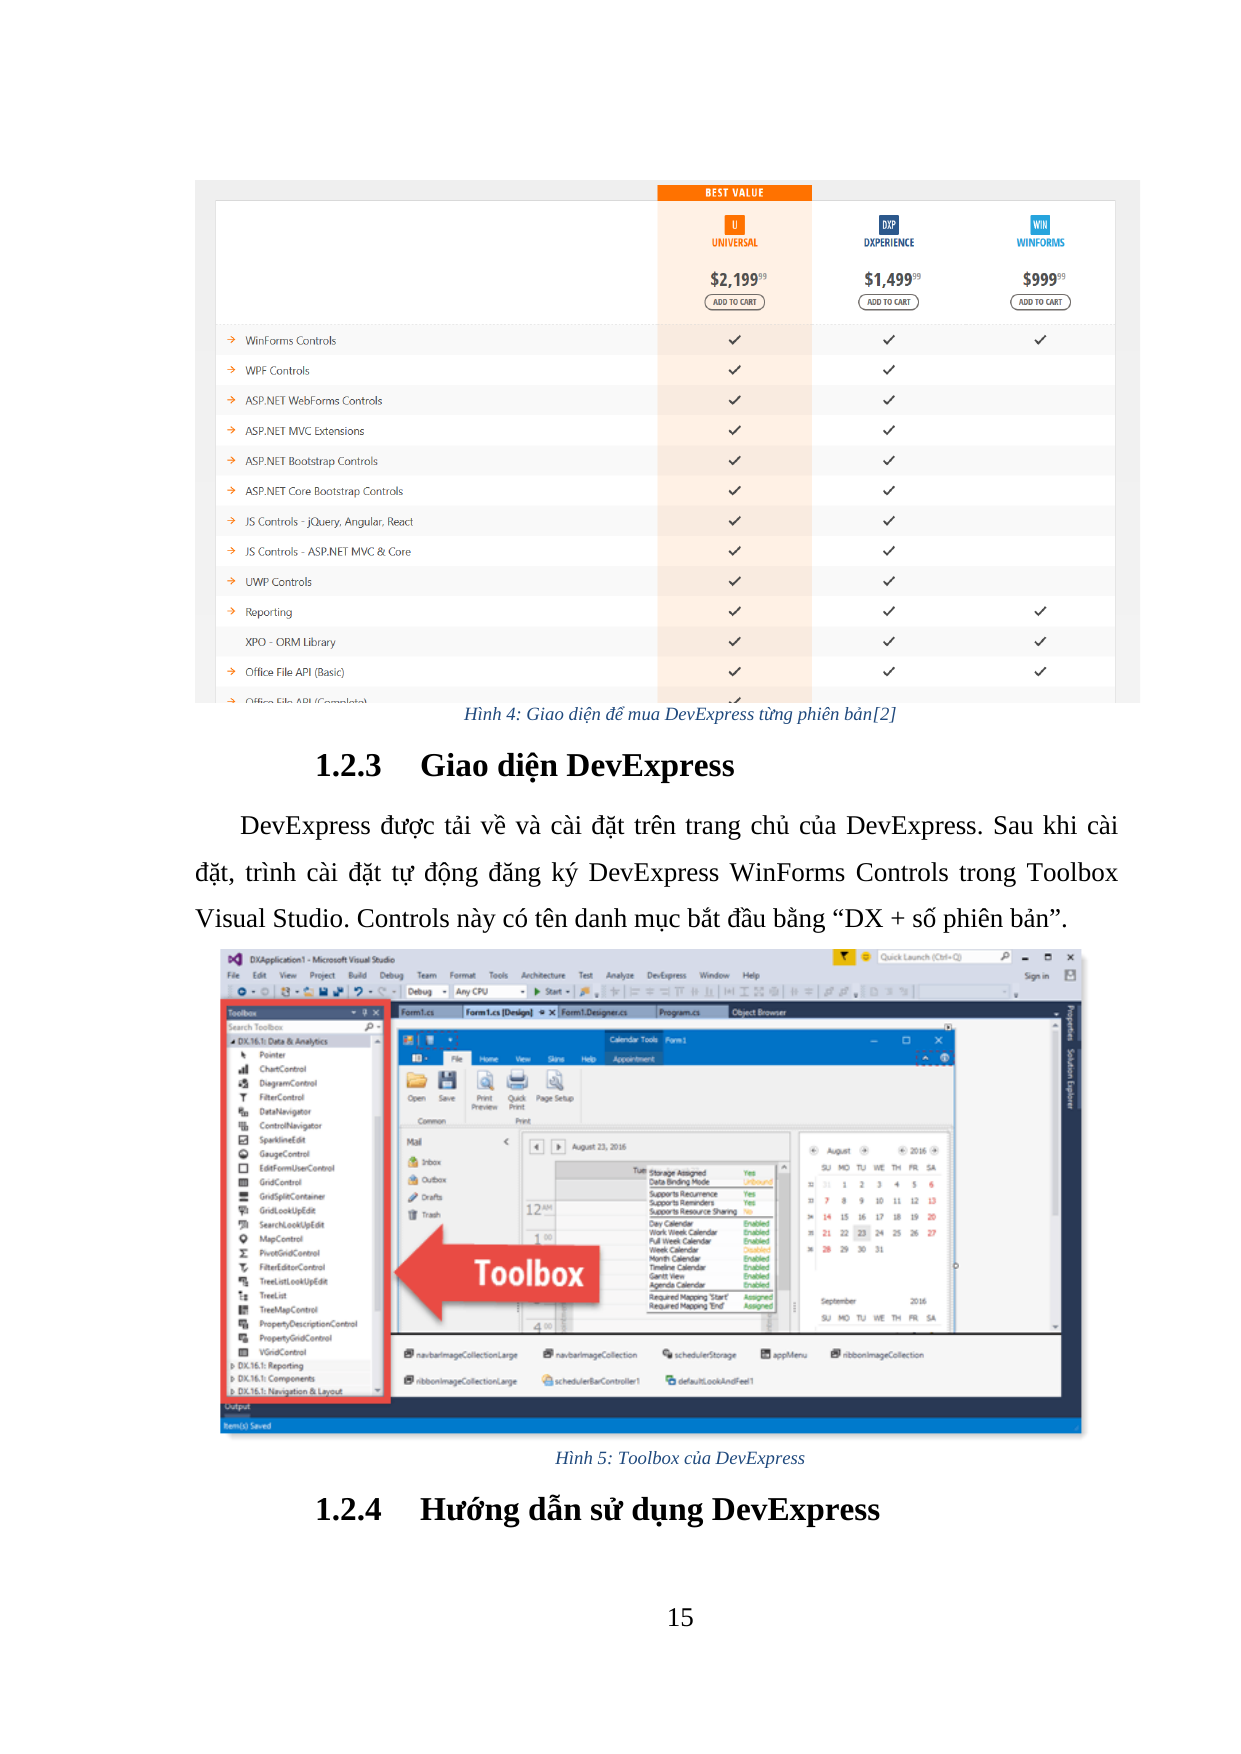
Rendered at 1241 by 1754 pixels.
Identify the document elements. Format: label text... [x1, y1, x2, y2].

text DevExpress được tải về và cài đặt trên trang chủ của DevExpress. Sau khi cài đặt, trình cài đặt tự động đăng ký DevExpress WinForms Controls trong Toolbox Visual Studio. Controls này có tên danh mục bắt đầu bằng “DX + số phiên bản”. [195, 809, 1120, 933]
picture [220, 949, 1095, 1447]
picture [195, 180, 1141, 703]
text Hình 4: Giao diện để mua DevExpress từng phiên bản[2] [195, 703, 1120, 724]
text Hình 5: Toolbox của DevExpress [195, 1447, 1120, 1468]
subtitle Giao diện DevExpress [240, 745, 1120, 784]
subtitle Hướng dẫn sử dụng DevExpress [240, 1489, 1120, 1527]
